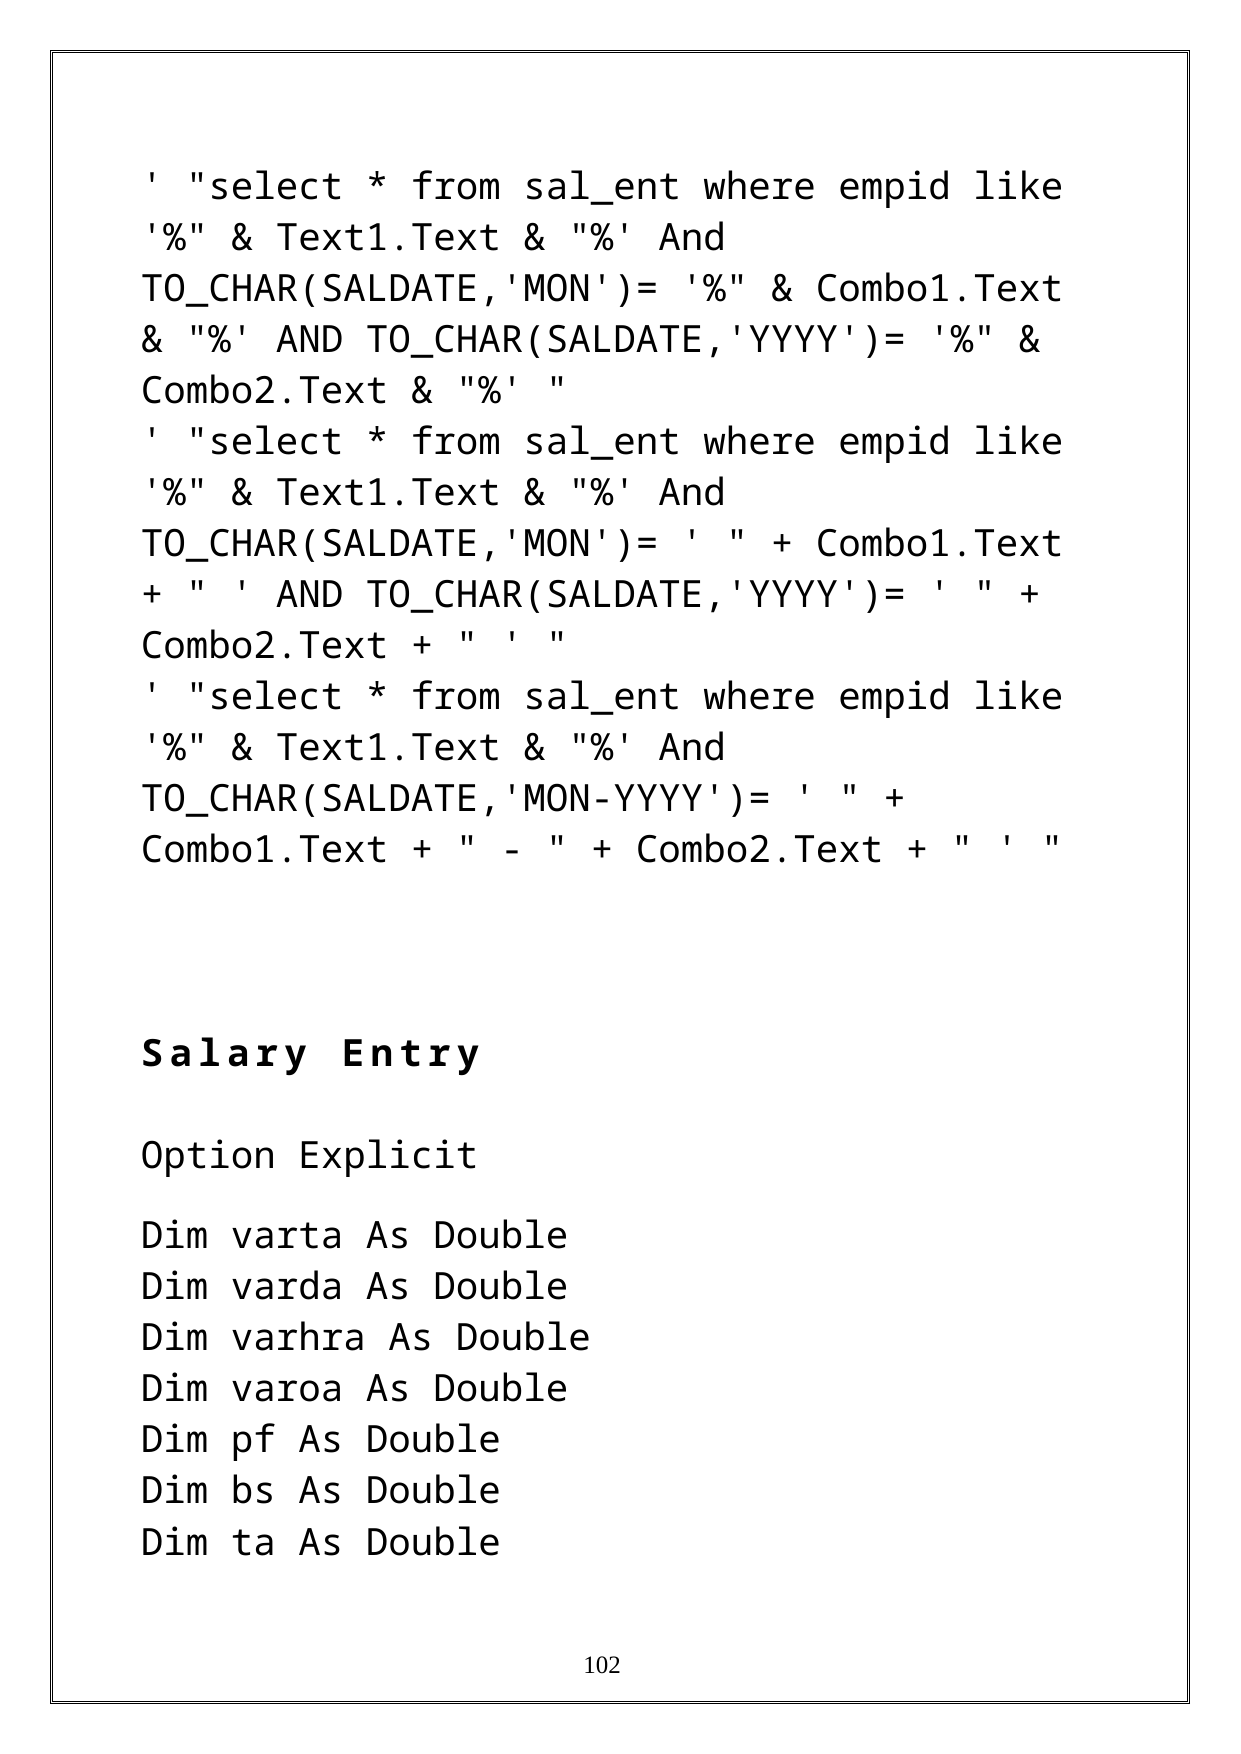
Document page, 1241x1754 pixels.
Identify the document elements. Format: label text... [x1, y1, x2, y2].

text Dim varta As Double [141, 1208, 1063, 1259]
text ' "select * from sal_ent where empid like '%" & Text1.Text & "%' And TO_CHAR(SALDATE,'MON-YYYY')= ' " + Combo1.Text + " - " + Combo2.Text + " ' " [141, 669, 1063, 873]
text Dim varoa As Double [141, 1362, 1063, 1413]
text Dim bs As Double [141, 1464, 1063, 1515]
text ' "select * from sal_ent where empid like '%" & Text1.Text & "%' And TO_CHAR(SALDATE,'MON')= '%" & Combo1.Text & "%' AND TO_CHAR(SALDATE,'YYYY')= '%" & Combo2.Text & "%' " [141, 159, 1063, 414]
text Dim ta As Double [141, 1515, 1063, 1566]
text Dim pf As Double [141, 1413, 1063, 1464]
text ' "select * from sal_ent where empid like '%" & Text1.Text & "%' And TO_CHAR(SALDATE,'MON')= ' " + Combo1.Text + " ' AND TO_CHAR(SALDATE,'YYYY')= ' " + Combo2.Text + " ' " [141, 414, 1063, 669]
text Option Explicit [141, 1129, 1063, 1180]
text Dim varhra As Double [141, 1311, 1063, 1362]
text Salary Entry [141, 1027, 1063, 1078]
text Dim varda As Double [141, 1259, 1063, 1311]
